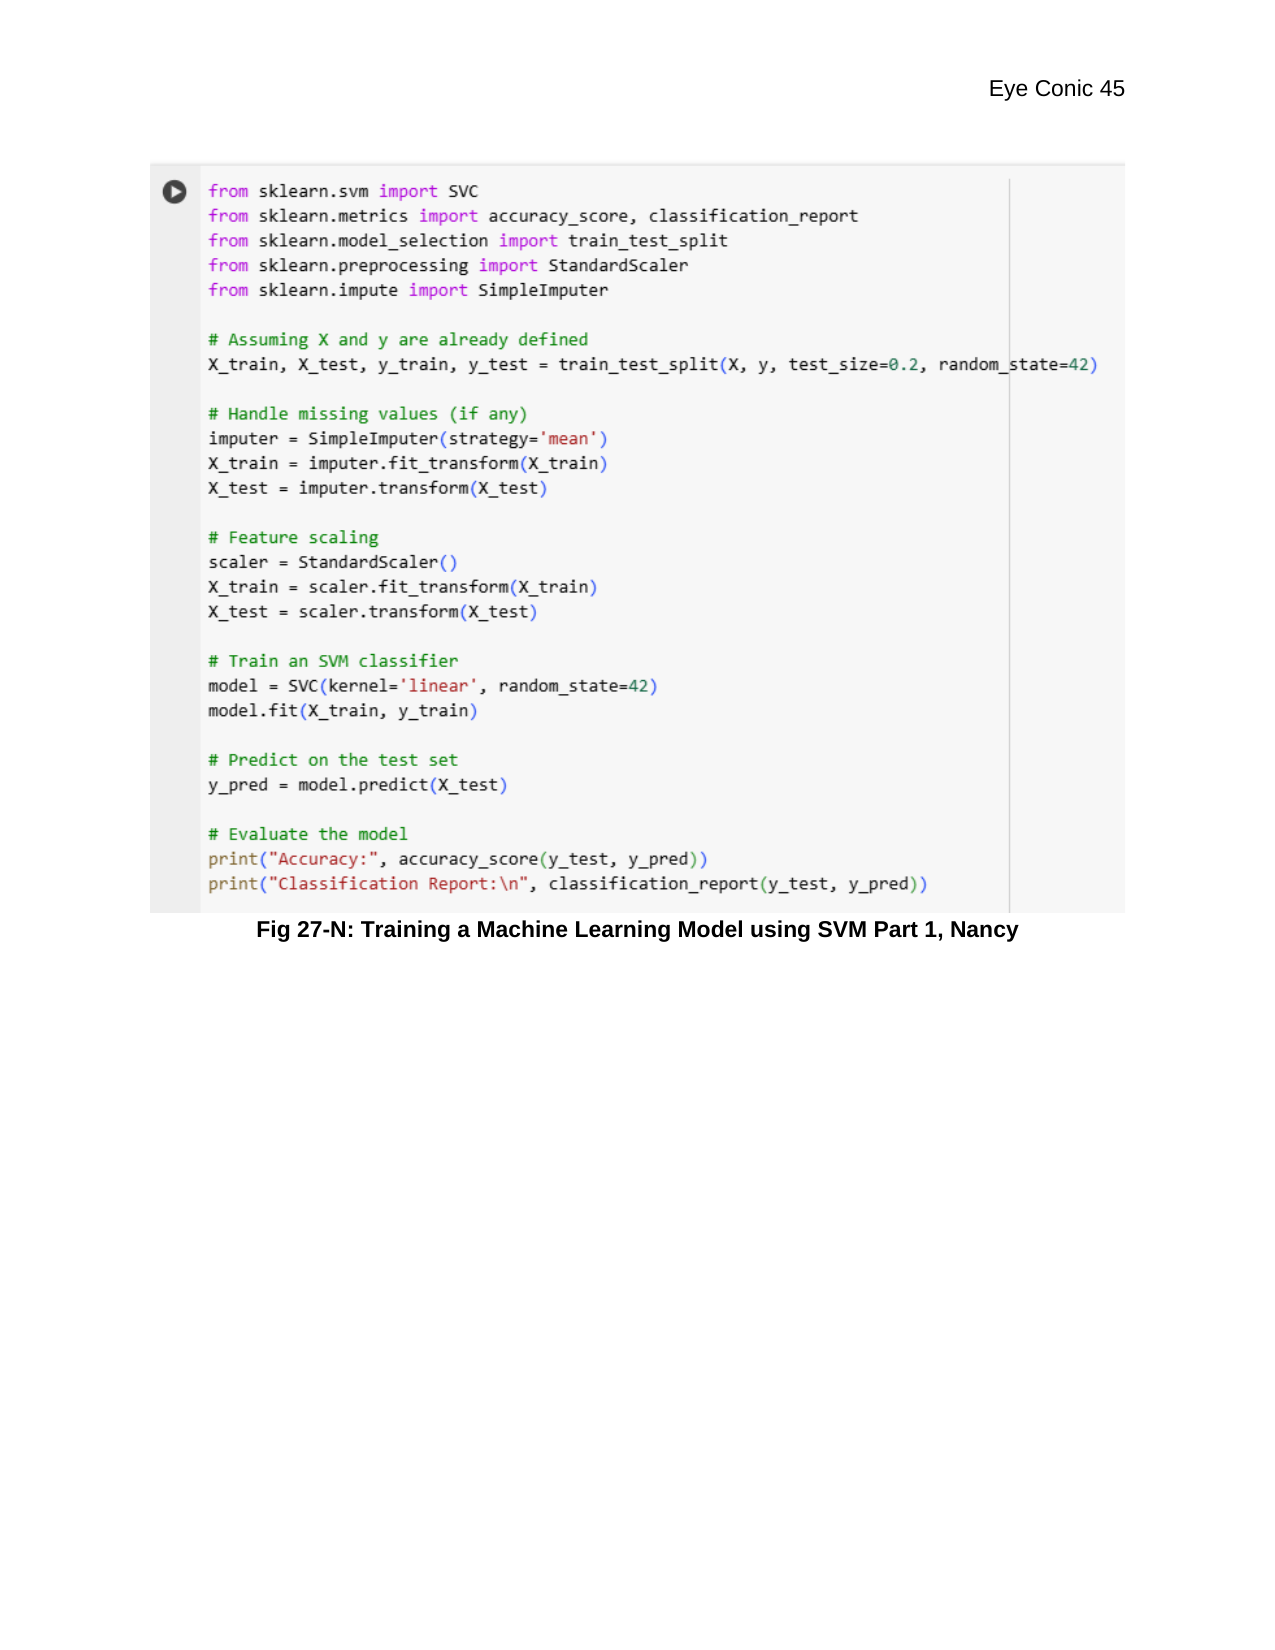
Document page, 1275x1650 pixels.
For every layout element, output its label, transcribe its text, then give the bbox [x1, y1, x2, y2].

picture [150, 150, 1125, 913]
text Fig 27-N: Training a Machine Learning Model using SVM Part 1, Nancy [150, 916, 1125, 943]
